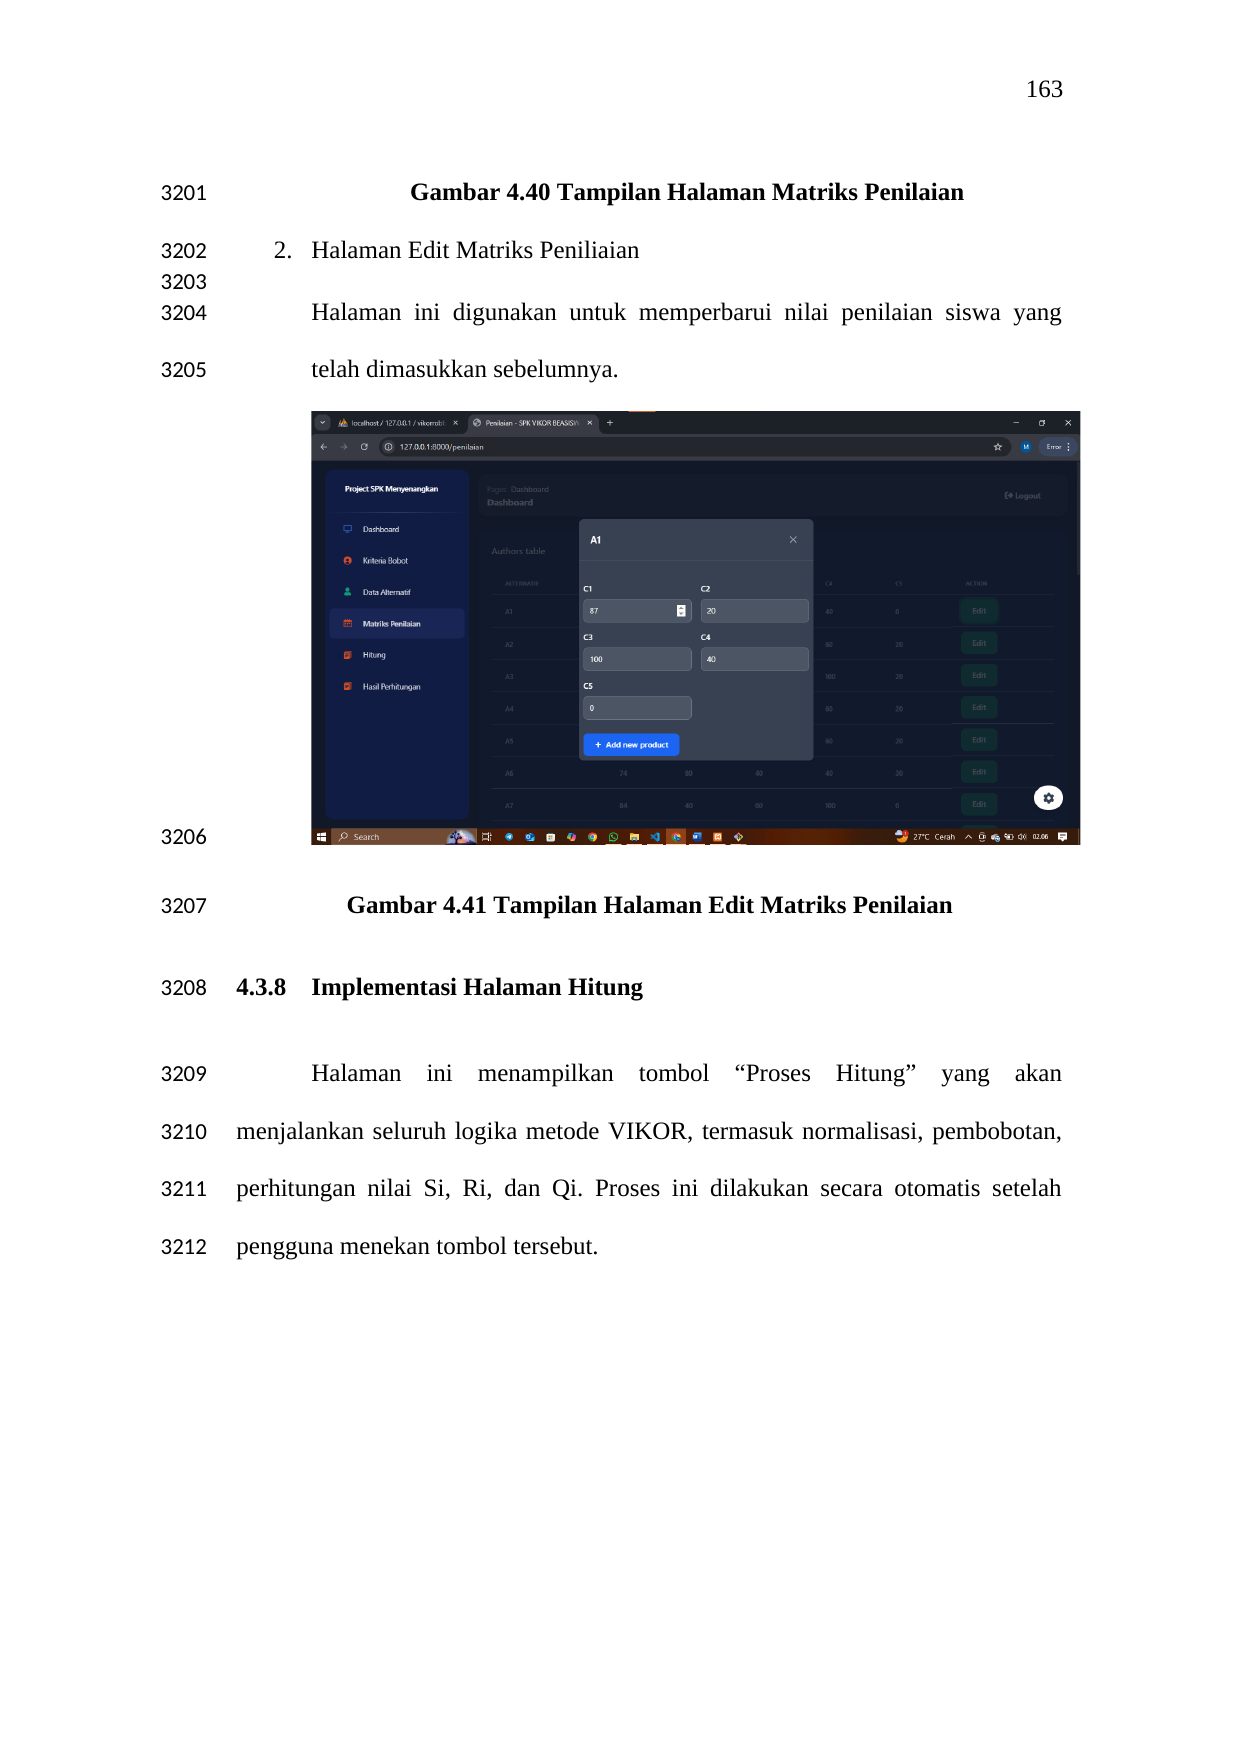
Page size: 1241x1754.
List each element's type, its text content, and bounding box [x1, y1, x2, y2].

list Halaman ini digunakan untuk memperbarui nilai penilaian siswa yang telah dimasukkan sebelumnya. [311, 297, 1063, 383]
text Halaman ini menampilkan tombol “Proses Hitung” yang akan menjalankan seluruh logika metode VIKOR, termasuk normalisasi, pembobotan, perhitungan nilai Si​, Ri​, dan Qi. Proses ini dilakukan secara otomatis setelah pengguna menekan tombol tersebut. [236, 1058, 1063, 1260]
list Halaman Edit Matriks Peniliaian [274, 235, 1063, 263]
list Gambar 4.40 Tampilan Halaman Matriks Penilaian [311, 177, 1063, 206]
subtitle Implementasi Halaman Hitung [236, 972, 1063, 1001]
picture [311, 411, 1081, 845]
